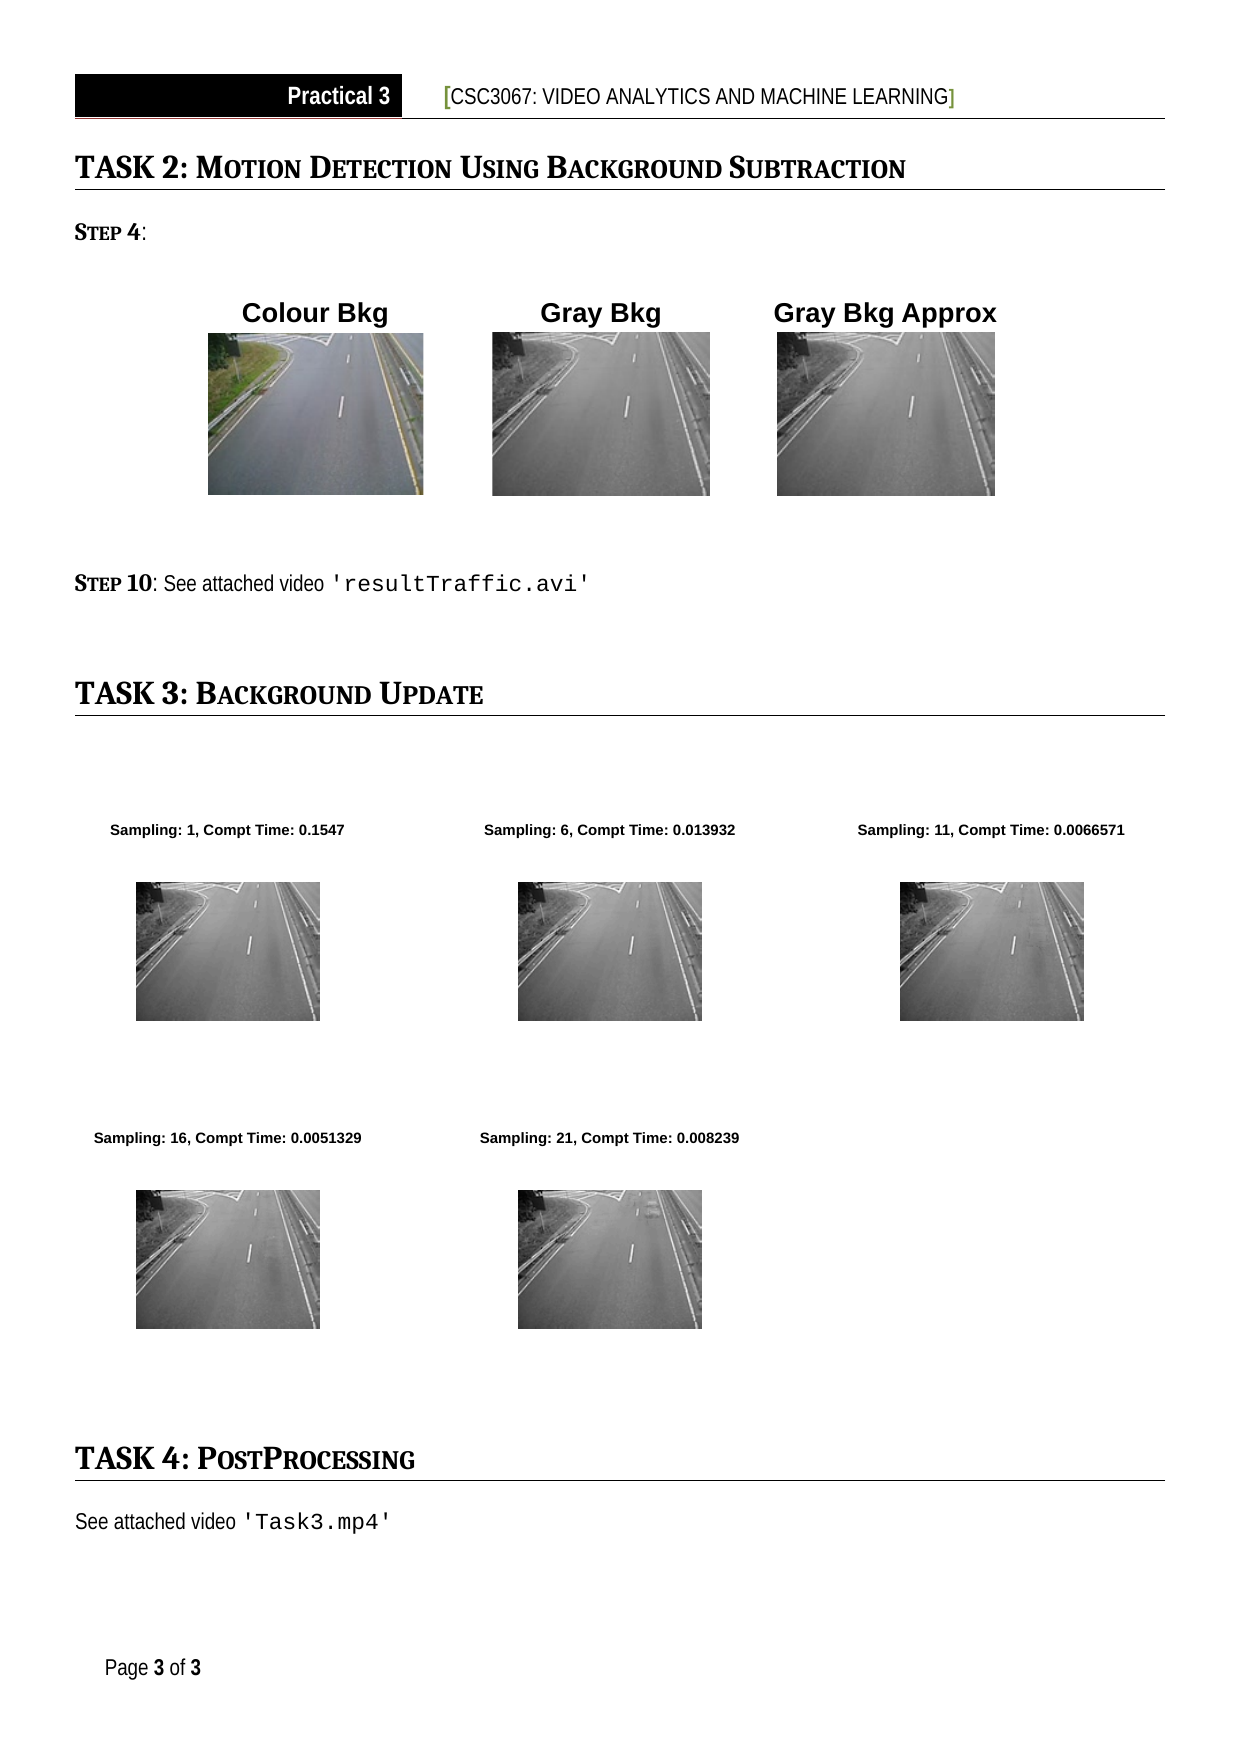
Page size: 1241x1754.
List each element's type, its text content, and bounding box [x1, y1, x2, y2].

text Step 10: See attached video 'resultTraffic.avi' [75, 568, 1165, 598]
text Step 4: [75, 217, 1165, 246]
subtitle TASK 2: Motion Detection Using Background Subtraction [75, 149, 1165, 189]
subtitle TASK 3: Background Update [75, 674, 1165, 715]
subtitle TASK 4: PostProcessing [75, 1440, 1165, 1480]
text See attached video 'Task3.mp4' [75, 1508, 1165, 1536]
